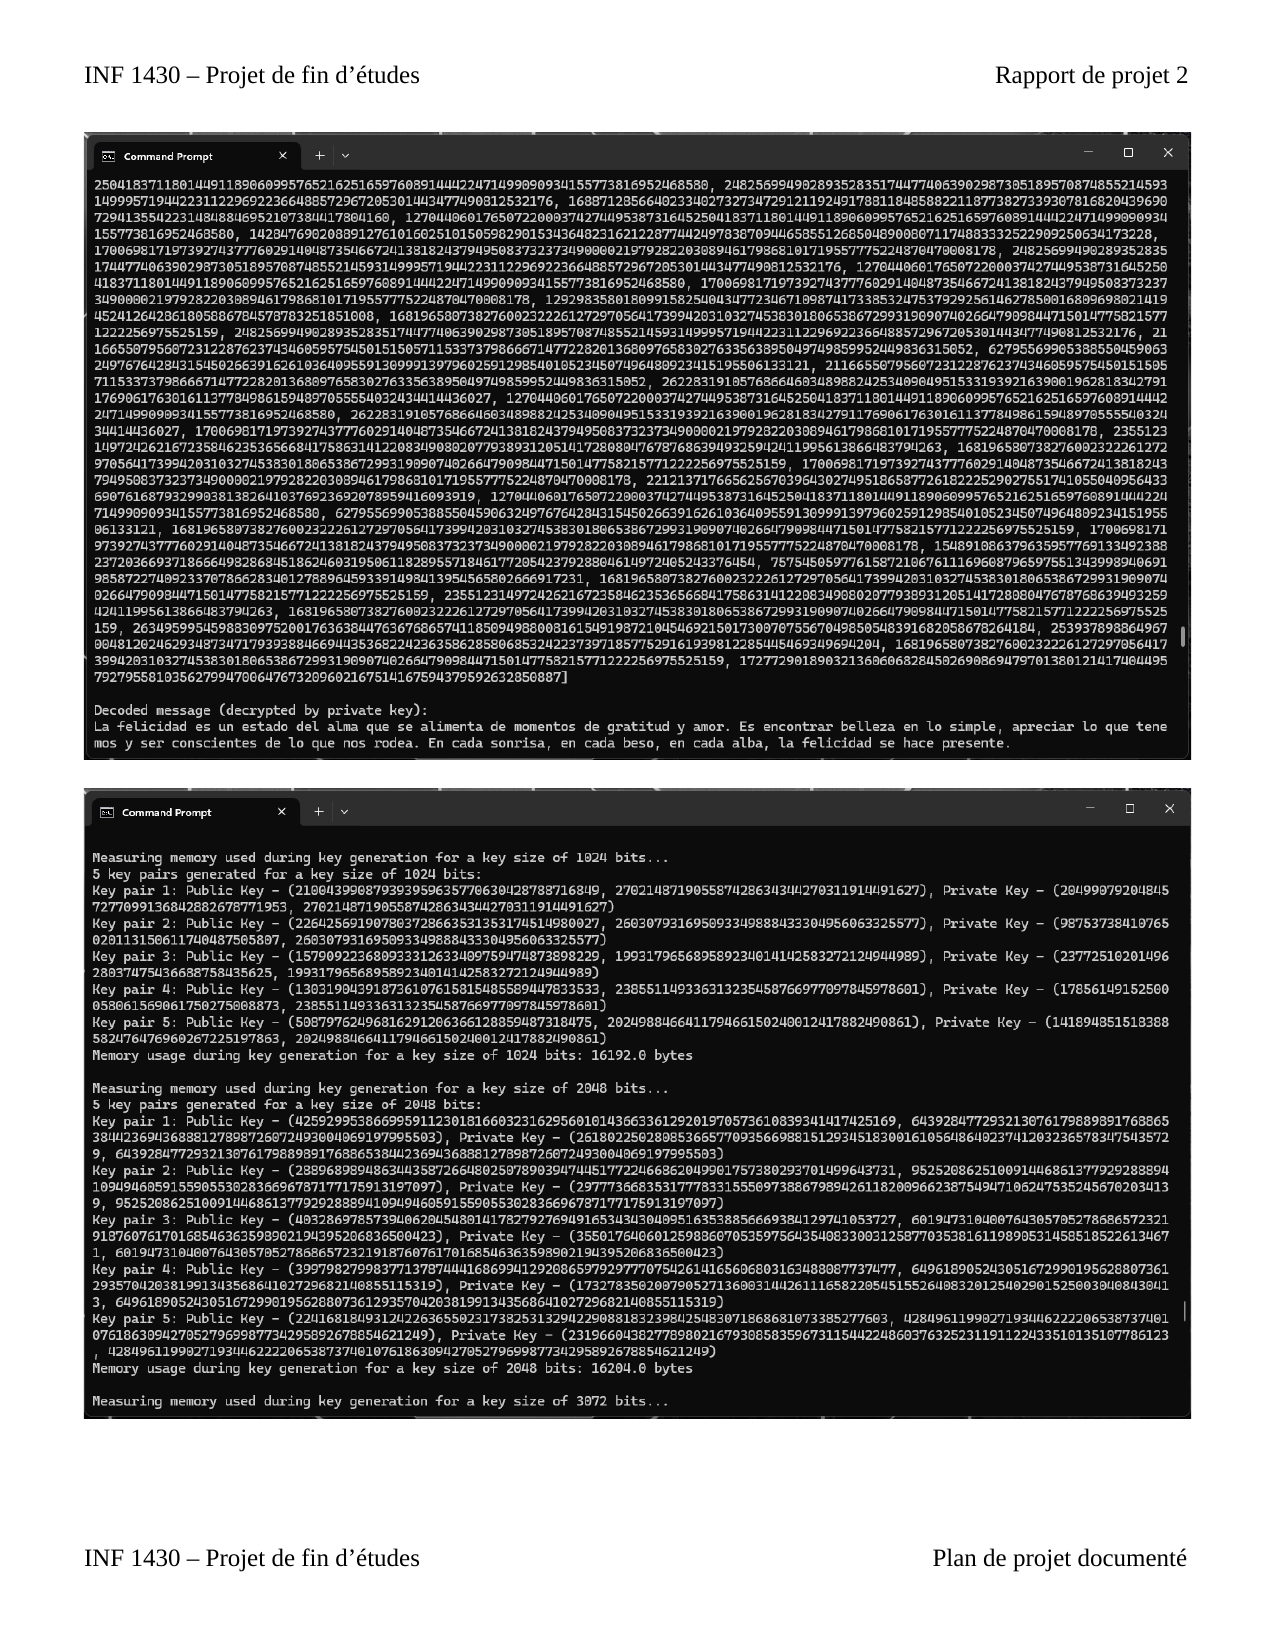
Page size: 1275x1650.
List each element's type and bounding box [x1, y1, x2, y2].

picture [83, 132, 1192, 760]
picture [83, 788, 1192, 1419]
